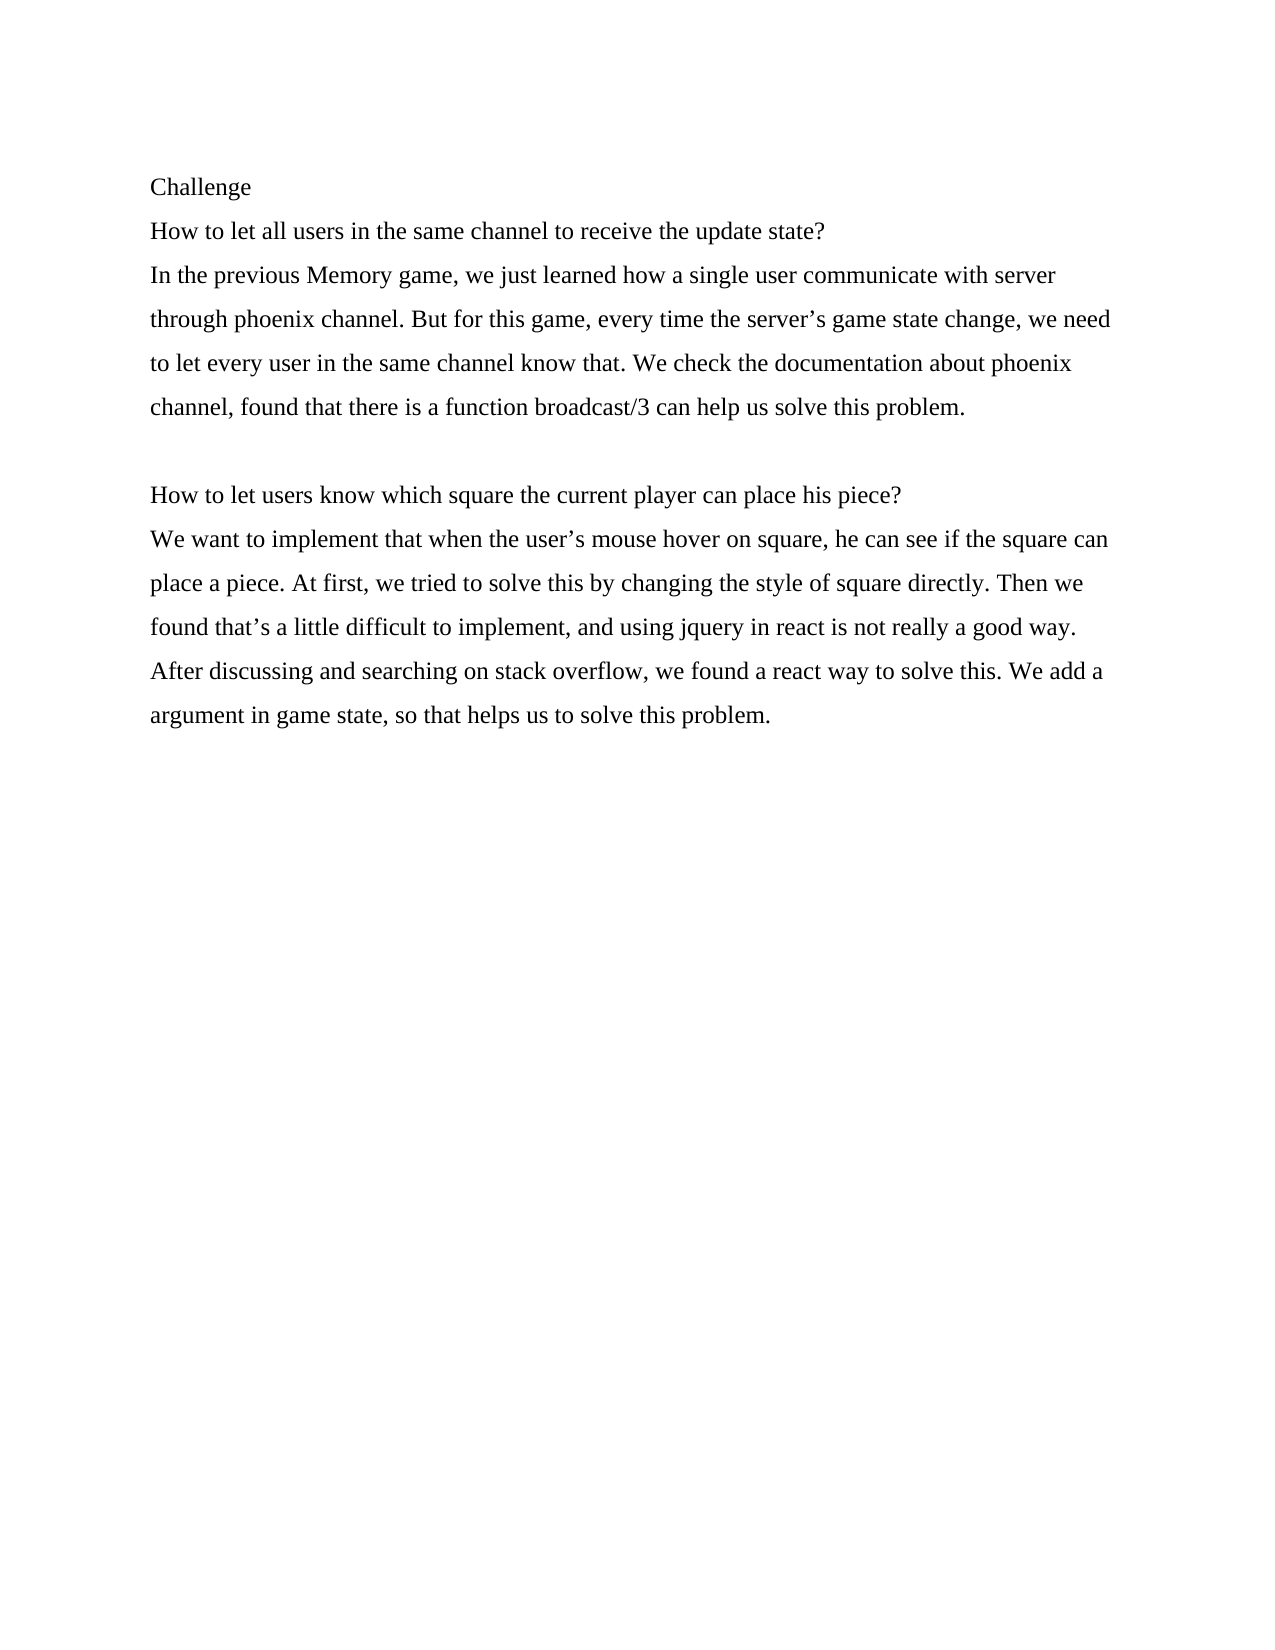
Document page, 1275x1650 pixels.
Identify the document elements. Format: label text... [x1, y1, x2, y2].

text Challenge [150, 164, 1125, 208]
text How to let users know which square the current player can place his piece? [150, 472, 1125, 517]
text In the previous Memory game, we just learned how a single user communicate with server through phoenix channel. But for this game, every time the server’s game state change, we need to let every user in the same channel know that. We check the documentation about phoenix channel, found that there is a function broadcast/3 can help us solve this problem. [150, 252, 1125, 428]
text How to let all users in the same channel to receive the update state? [150, 208, 1125, 252]
text We want to implement that when the user’s mouse hover on square, he can see if the square can place a piece. At first, we tried to solve this by changing the style of square directly. Then we found that’s a little difficult to implement, and using jquery in react is not really a good way. After discussing and searching on stack overflow, we found a react way to solve this. We add a argument in game state, so that helps us to solve this problem. [150, 517, 1125, 737]
